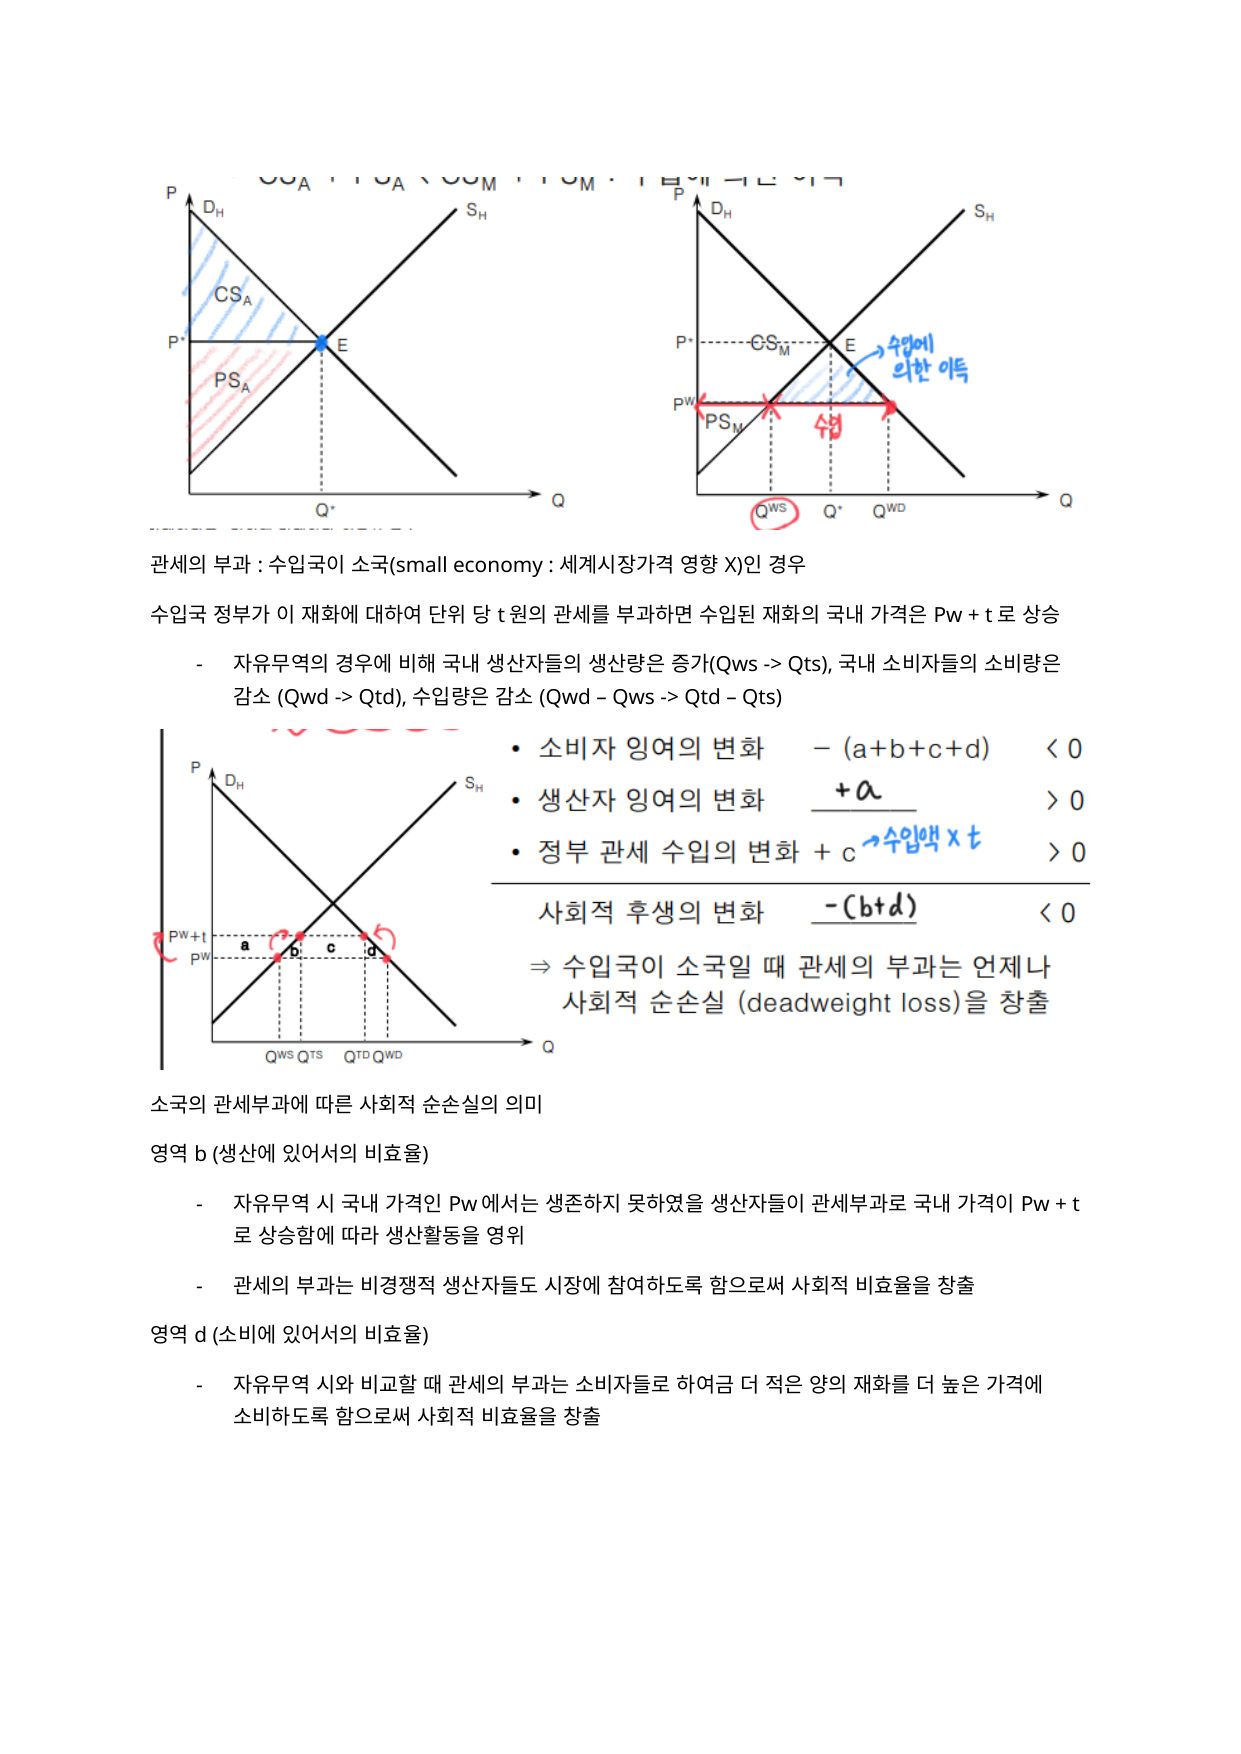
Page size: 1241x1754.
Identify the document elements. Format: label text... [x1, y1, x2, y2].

picture [150, 729, 1091, 1070]
text 수입국 정부가 이 재화에 대하여 단위 당 t원의 관세를 부과하면 수입된 재화의 국내 가격은 Pw + t로 상승 [150, 598, 1090, 628]
text 소국의 관세부과에 따른 사회적 순손실의 의미 [150, 1088, 1090, 1119]
list 자유무역의 경우에 비해 국내 생산자들의 생산량은 증가(Qws -> Qts), 국내 소비자들의 소비량은 감소 (Qwd -> Qtd), 수입량은 감소 (Qwd – Qws -> Qtd – Qts) [196, 647, 1090, 710]
text 영역 b (생산에 있어서의 비효율) [150, 1138, 1090, 1168]
text 관세의 부과 : 수입국이 소국(small economy : 세계시장가격 영향 X)인 경우 [150, 548, 1090, 579]
picture [150, 177, 1091, 530]
text 영역 d (소비에 있어서의 비효율) [150, 1318, 1090, 1349]
list 자유무역 시 국내 가격인 Pw에서는 생존하지 못하였을 생산자들이 관세부과로 국내 가격이 Pw + t로 상승함에 따라 생산활동을 영위 [196, 1187, 1090, 1250]
list 자유무역 시와 비교할 때 관세의 부과는 소비자들로 하여금 더 적은 양의 재화를 더 높은 가격에 소비하도록 함으로써 사회적 비효율을 창출 [196, 1368, 1090, 1431]
list 관세의 부과는 비경쟁적 생산자들도 시장에 참여하도록 함으로써 사회적 비효율을 창출 [196, 1269, 1090, 1299]
